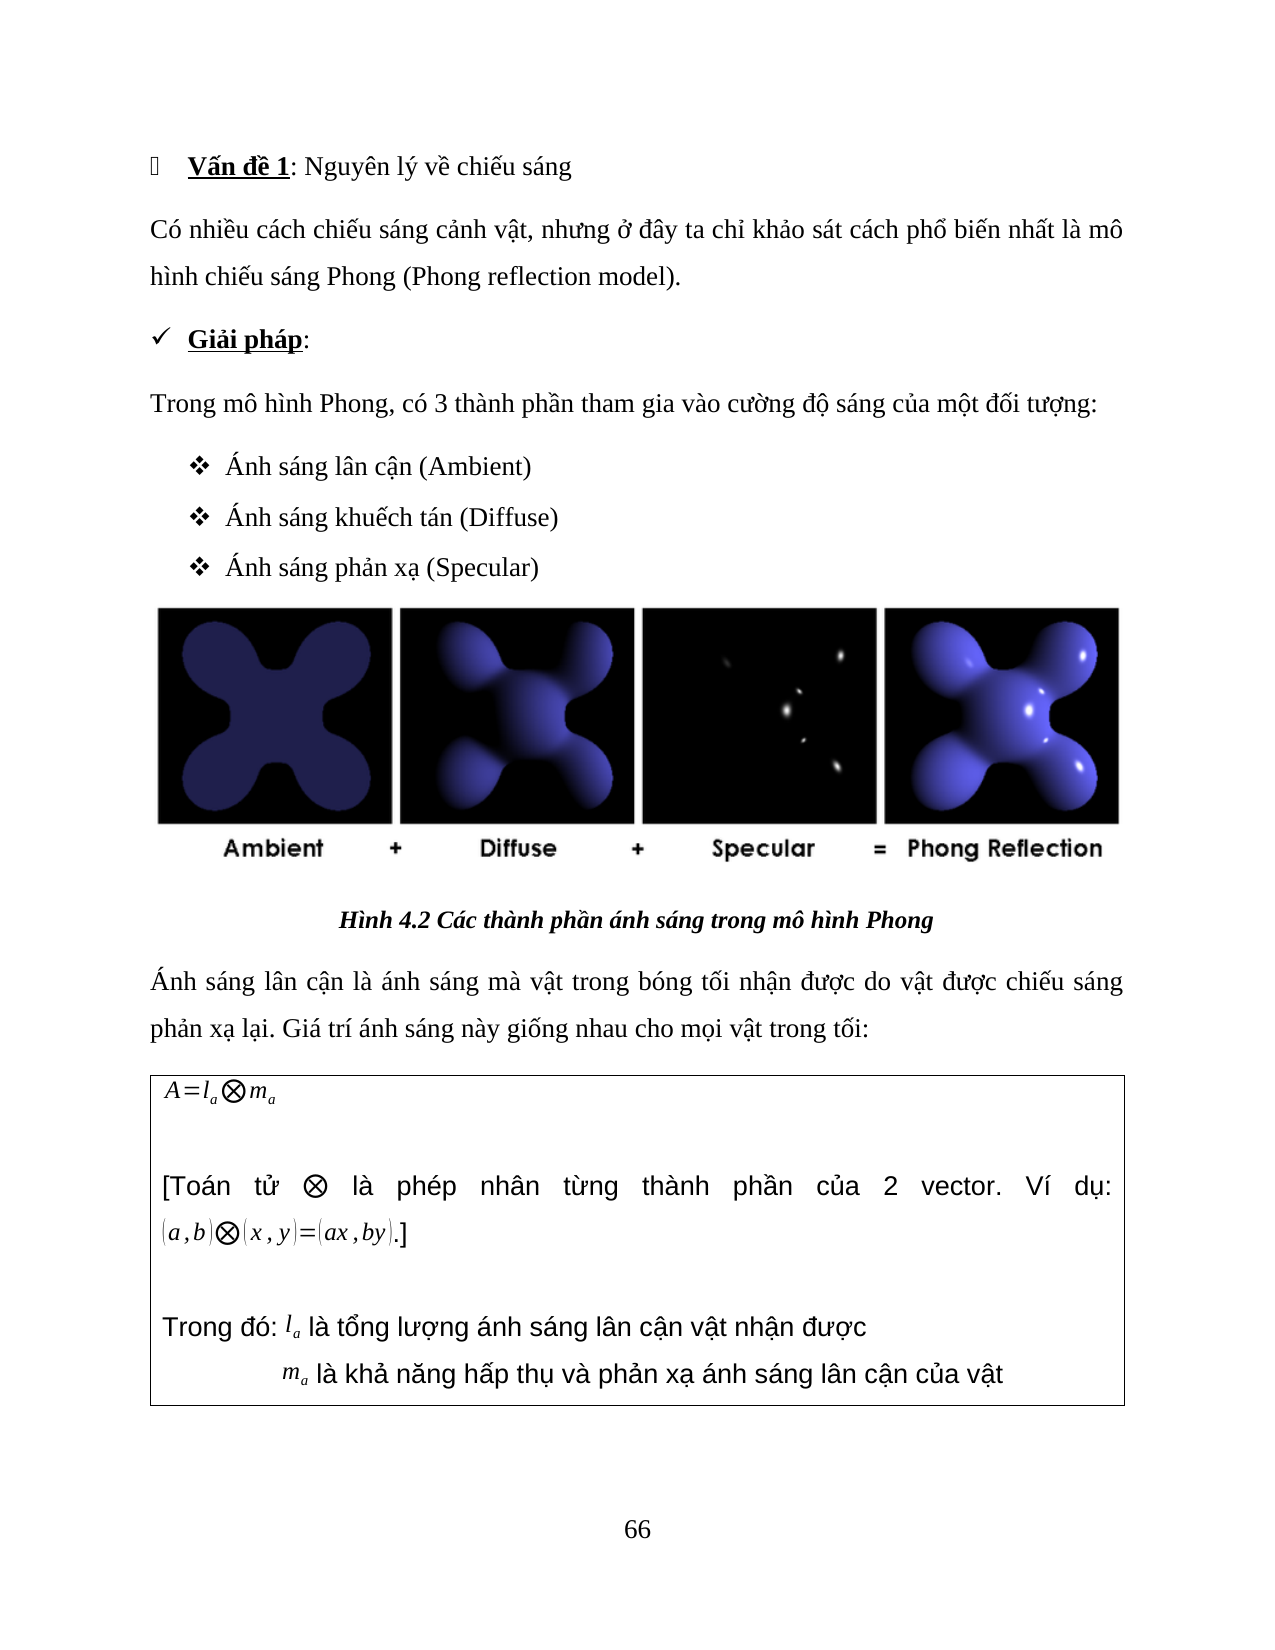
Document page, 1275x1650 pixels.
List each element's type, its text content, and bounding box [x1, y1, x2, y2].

list Ánh sáng phản xạ (Specular) [187, 551, 1125, 582]
list Ánh sáng khuếch tán (Diffuse) [187, 501, 1125, 532]
text Trong mô hình Phong, có 3 thành phần tham gia vào cường độ sáng của một đối tượng: [150, 387, 1125, 418]
text Có nhiều cách chiếu sáng cảnh vật, nhưng ở đây ta chỉ khảo sát cách phổ biến nhất là mô hình chiếu sáng Phong (Phong reflection model). [150, 213, 1125, 291]
list Vấn đề 1: Nguyên lý về chiếu sáng [150, 150, 1125, 181]
text Hình 4.2 Các thành phần ánh sáng trong mô hình Phong [150, 906, 1125, 934]
text Ánh sáng lân cận là ánh sáng mà vật trong bóng tối nhận được do vật được chiếu sáng phản xạ lại. Giá trí ánh sáng này giống nhau cho mọi vật trong tối: [150, 965, 1125, 1043]
list Ánh sáng lân cận (Ambient) [187, 450, 1125, 482]
picture [150, 601, 1125, 874]
table_header [Toán tử là phép nhân từng thành phần của 2 vector. Ví dụ: .] Trong đó: là tổng lượng ánh sáng lân cận vật nhận được là khả năng hấp thụ và phản xạ ánh sáng lân cận của vật [151, 1076, 1124, 1405]
list Giải pháp: [150, 323, 1125, 355]
